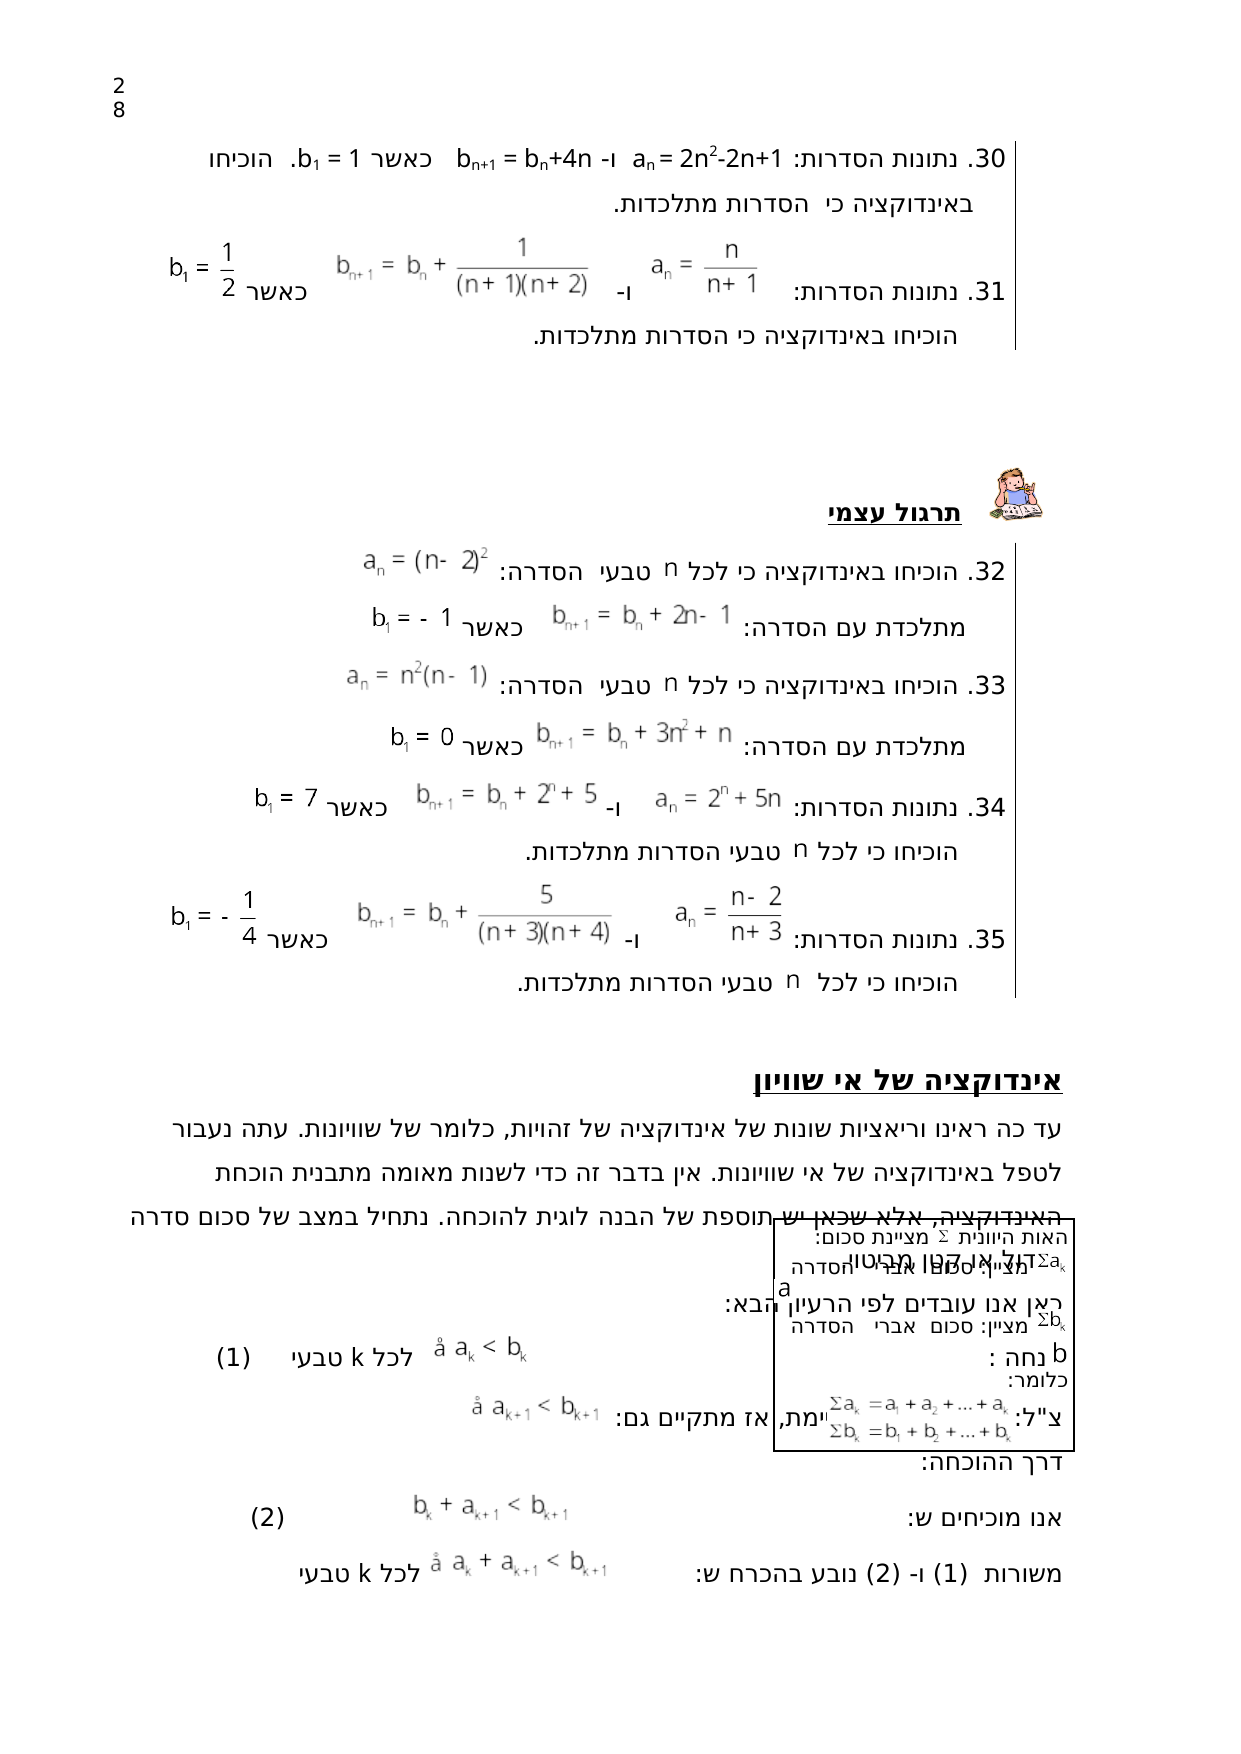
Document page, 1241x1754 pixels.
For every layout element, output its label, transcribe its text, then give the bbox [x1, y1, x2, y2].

text 35. נתונות הסדרות: ו- כאשר [106, 881, 1015, 954]
text צ"ל: אם ההנחה מתקיימת, אז מתקיים גם: [106, 1390, 773, 1432]
text משורות (1) ו- (2) נובע בהכרח ש: לכל k טבעי [106, 1547, 1063, 1590]
text הנחה : לכל k טבעי (1) [106, 1333, 773, 1373]
text הוכיחו כי לכל טבעי הסדרות מתלכדות. [106, 969, 1015, 998]
text כאן אנו עובדים לפי הרעיון הבא: [775, 1289, 1063, 1318]
text צ"ל: אם ההנחה מתקיימת, אז מתקיים גם: [775, 1390, 1063, 1432]
text הנחה : לכל k טבעי (1) [775, 1333, 1063, 1373]
text 31. נתונות הסדרות: ו- כאשר [106, 233, 1015, 306]
text הוכיחו כי לכל טבעי הסדרות מתלכדות. [106, 837, 1015, 866]
text 33. הוכיחו באינדוקציה כי לכל טבעי הסדרה: [106, 657, 1015, 700]
text 30. נתונות הסדרות: an = 2n2-2n+1 ו- bn+1 = bn+4n כאשר b1 = 1. הוכיחו באינדוקציה כי הסדרות מתלכדות. [106, 141, 1015, 219]
text הוכיחו באינדוקציה כי הסדרות מתלכדות. [106, 321, 1015, 350]
text עד כה ראינו וריאציות שונות של אינדוקציה של זהויות, כלומר של שוויונות. עתה נעבור לטפל באינדוקציה של אי שוויונות. אין בדבר זה כדי לשנות מאומה מתבנית הוכחת האינדוקציה, אלא שכאן יש תוספת של הבנה לוגית להוכחה. נתחיל במצב של סכום סדרה הגדול או קטן מביטוי. [106, 1114, 1063, 1275]
text מתלכדת עם הסדרה: כאשר [106, 715, 1015, 761]
text אינדוקציה של אי שוויון [106, 1063, 1063, 1097]
text 34. נתונות הסדרות: ו- כאשר [106, 776, 1015, 823]
text 32. הוכיחו באינדוקציה כי לכל טבעי הסדרה: [106, 542, 1015, 586]
text אנו מוכיחים ש: (2) [106, 1490, 1063, 1532]
text דרך ההוכחה: [106, 1447, 1063, 1476]
text מתלכדת עם הסדרה: כאשר [106, 600, 1015, 642]
text כאן אנו עובדים לפי הרעיון הבא: [106, 1289, 773, 1318]
text תרגול עצמי [106, 467, 1063, 528]
